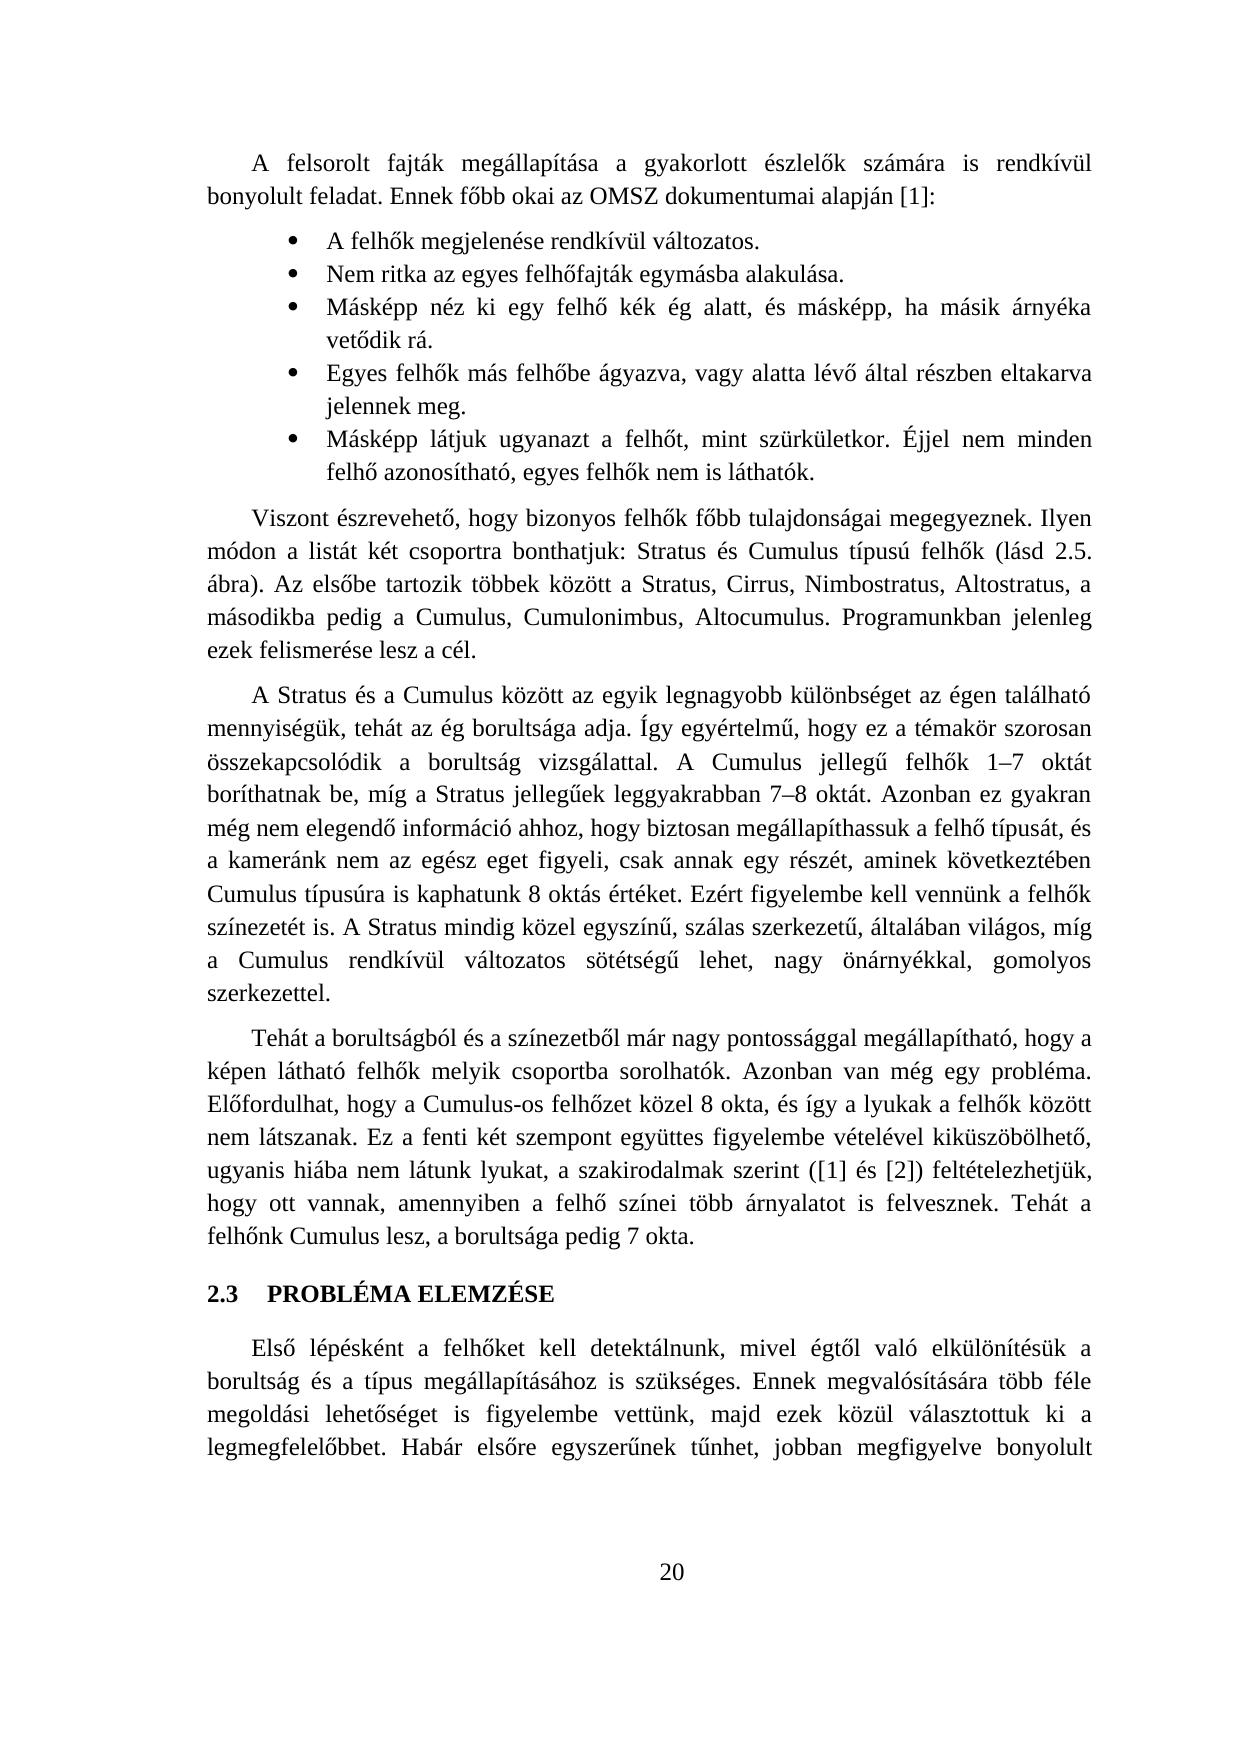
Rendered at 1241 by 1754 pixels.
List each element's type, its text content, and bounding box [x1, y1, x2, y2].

list Másképp látjuk ugyanazt a felhőt, mint szürkületkor. Éjjel nem minden felhő azonosítható, egyes felhők nem is láthatók. [289, 424, 1092, 486]
text Tehát a borultságból és a színezetből már nagy pontossággal megállapítható, hogy a képen látható felhők melyik csoportba sorolhatók. Azonban van még egy probléma. Előfordulhat, hogy a Cumulus-os felhőzet közel 8 okta, és így a lyukak a felhők között nem látszanak. Ez a fenti két szempont együttes figyelembe vételével kiküszöbölhető, ugyanis hiába nem látunk lyukat, a szakirodalmak szerint ([1] és [2]) feltételezhetjük, hogy ott vannak, amennyiben a felhő színei több árnyalatot is felvesznek. Tehát a felhőnk Cumulus lesz, a borultsága pedig 7 okta. [207, 1023, 1092, 1250]
list Nem ritka az egyes felhőfajták egymásba alakulása. [289, 259, 1092, 288]
text A Stratus és a Cumulus között az egyik legnagyobb különbséget az égen található mennyiségük, tehát az ég borultsága adja. Így egyértelmű, hogy ez a témakör szorosan összekapcsolódik a borultság vizsgálattal. A Cumulus jellegű felhők 1–7 oktát boríthatnak be, míg a Stratus jellegűek leggyakrabban 7–8 oktát. Azonban ez gyakran még nem elegendő információ ahhoz, hogy biztosan megállapíthassuk a felhő típusát, és a kameránk nem az egész eget figyeli, csak annak egy részét, aminek következtében Cumulus típusúra is kaphatunk 8 oktás értéket. Ezért figyelembe kell vennünk a felhők színezetét is. A Stratus mindig közel egyszínű, szálas szerkezetű, általában világos, míg a Cumulus rendkívül változatos sötétségű lehet, nagy önárnyékkal, gomolyos szerkezettel. [207, 681, 1092, 1006]
list Egyes felhők más felhőbe ágyazva, vagy alatta lévő által részben eltakarva jelennek meg. [289, 358, 1092, 420]
subtitle Probléma elemzése [207, 1279, 1092, 1308]
list Másképp néz ki egy felhő kék ég alatt, és másképp, ha másik árnyéka vetődik rá. [289, 292, 1092, 354]
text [207, 1333, 1092, 1461]
text A felsorolt fajták megállapítása a gyakorlott észlelők számára is rendkívül bonyolult feladat. Ennek főbb okai az OMSZ dokumentumai alapján [1]: [207, 148, 1092, 209]
list A felhők megjelenése rendkívül változatos. [289, 226, 1092, 255]
